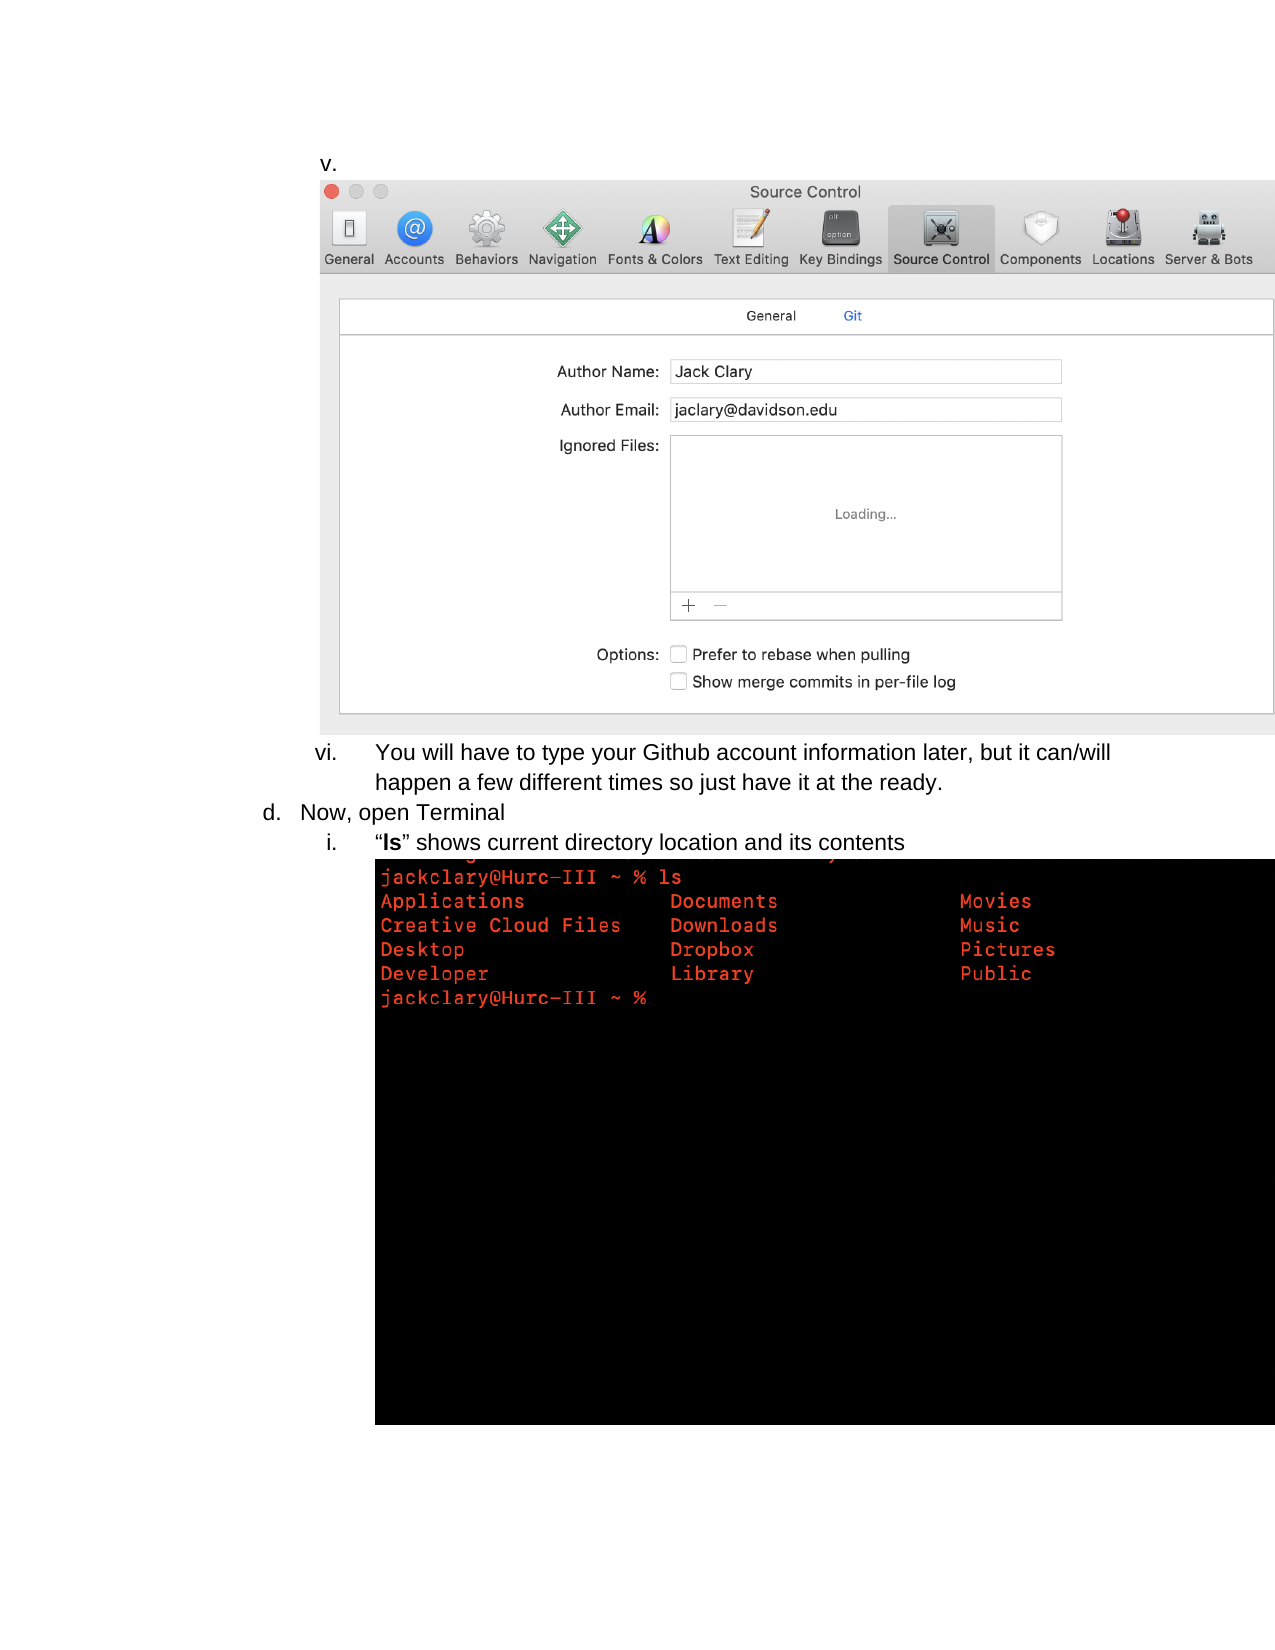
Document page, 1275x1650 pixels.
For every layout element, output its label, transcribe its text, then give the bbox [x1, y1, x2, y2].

list You will have to type your Github account information later, but it can/will happen a few different times so just have it at the ready. [337, 738, 1125, 795]
picture [375, 859, 1275, 1425]
list Now, open Terminal [262, 799, 1125, 825]
picture [319, 180, 1275, 735]
